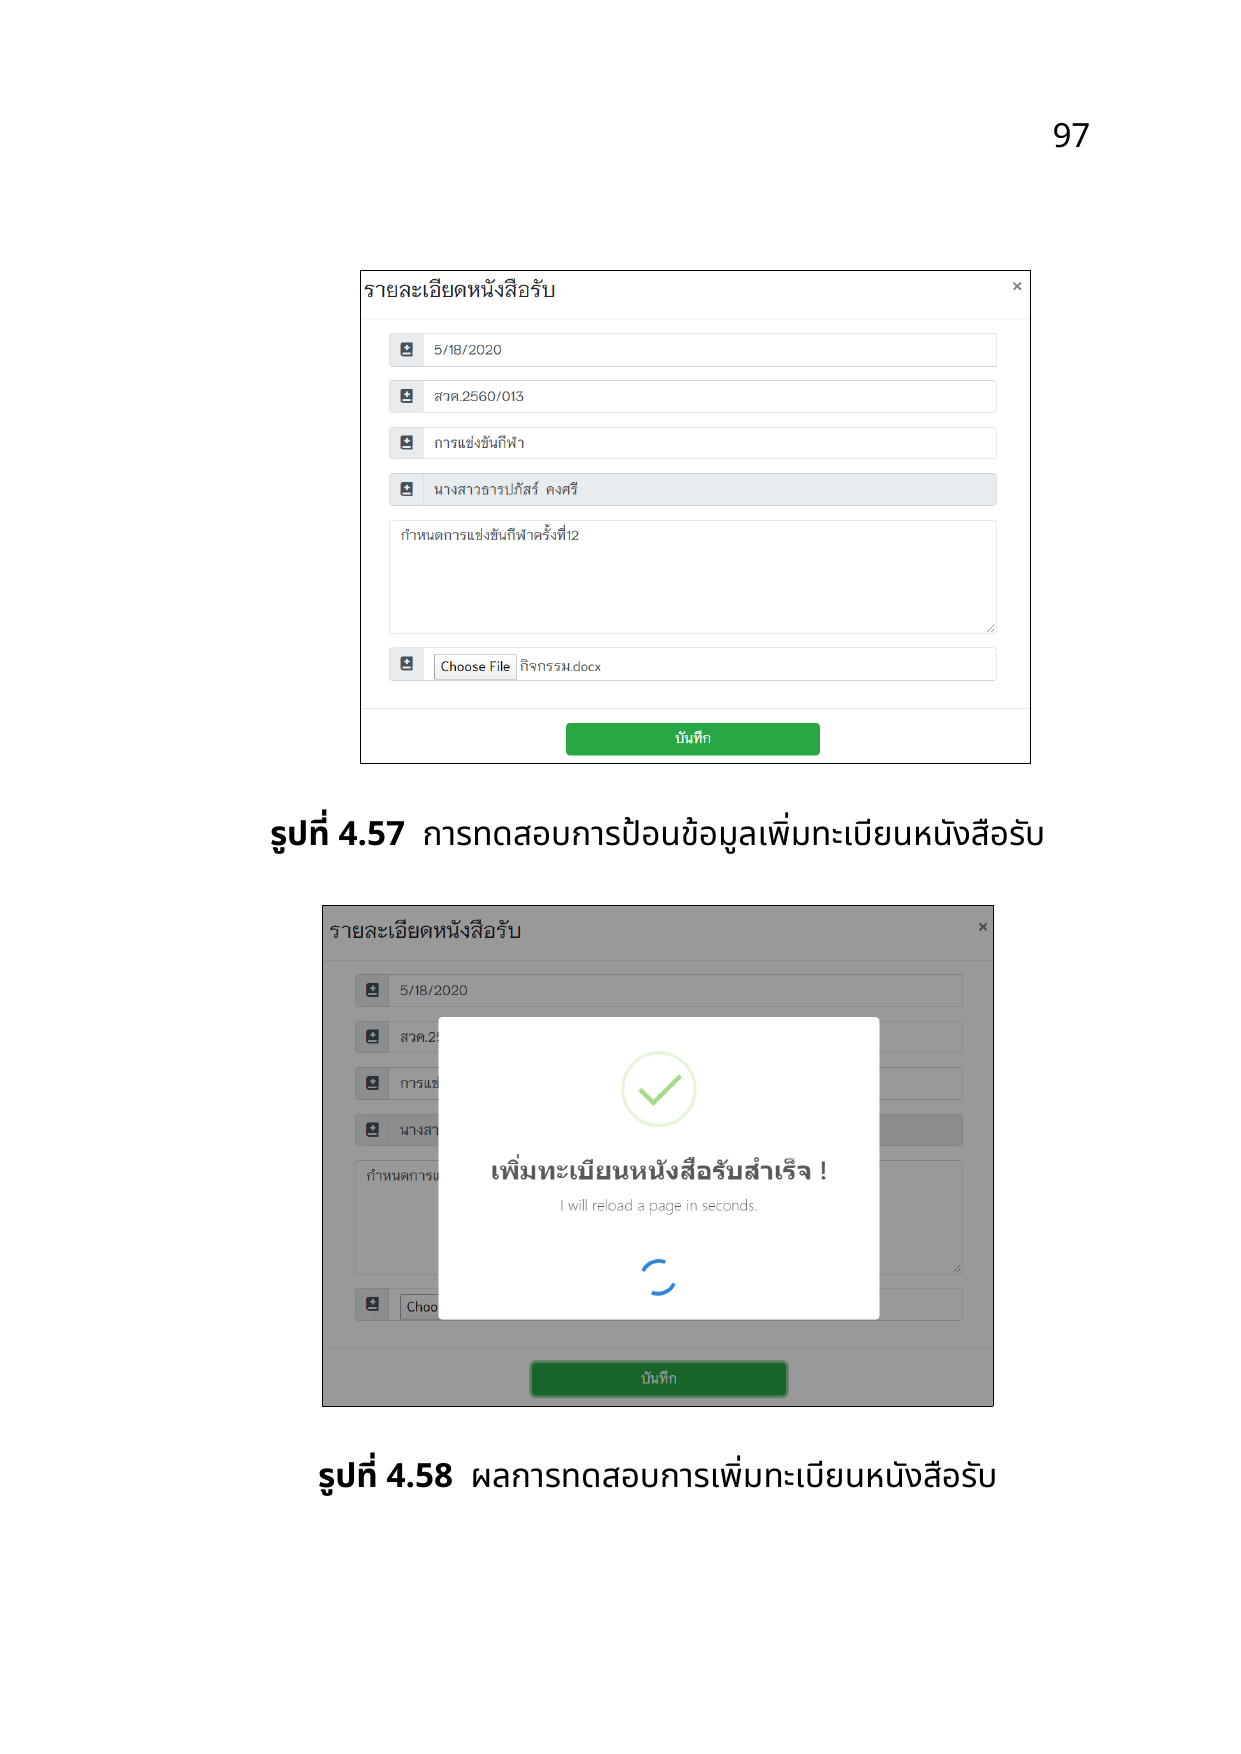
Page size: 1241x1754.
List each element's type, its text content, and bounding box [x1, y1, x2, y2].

picture [361, 271, 1030, 763]
picture [323, 906, 993, 1406]
